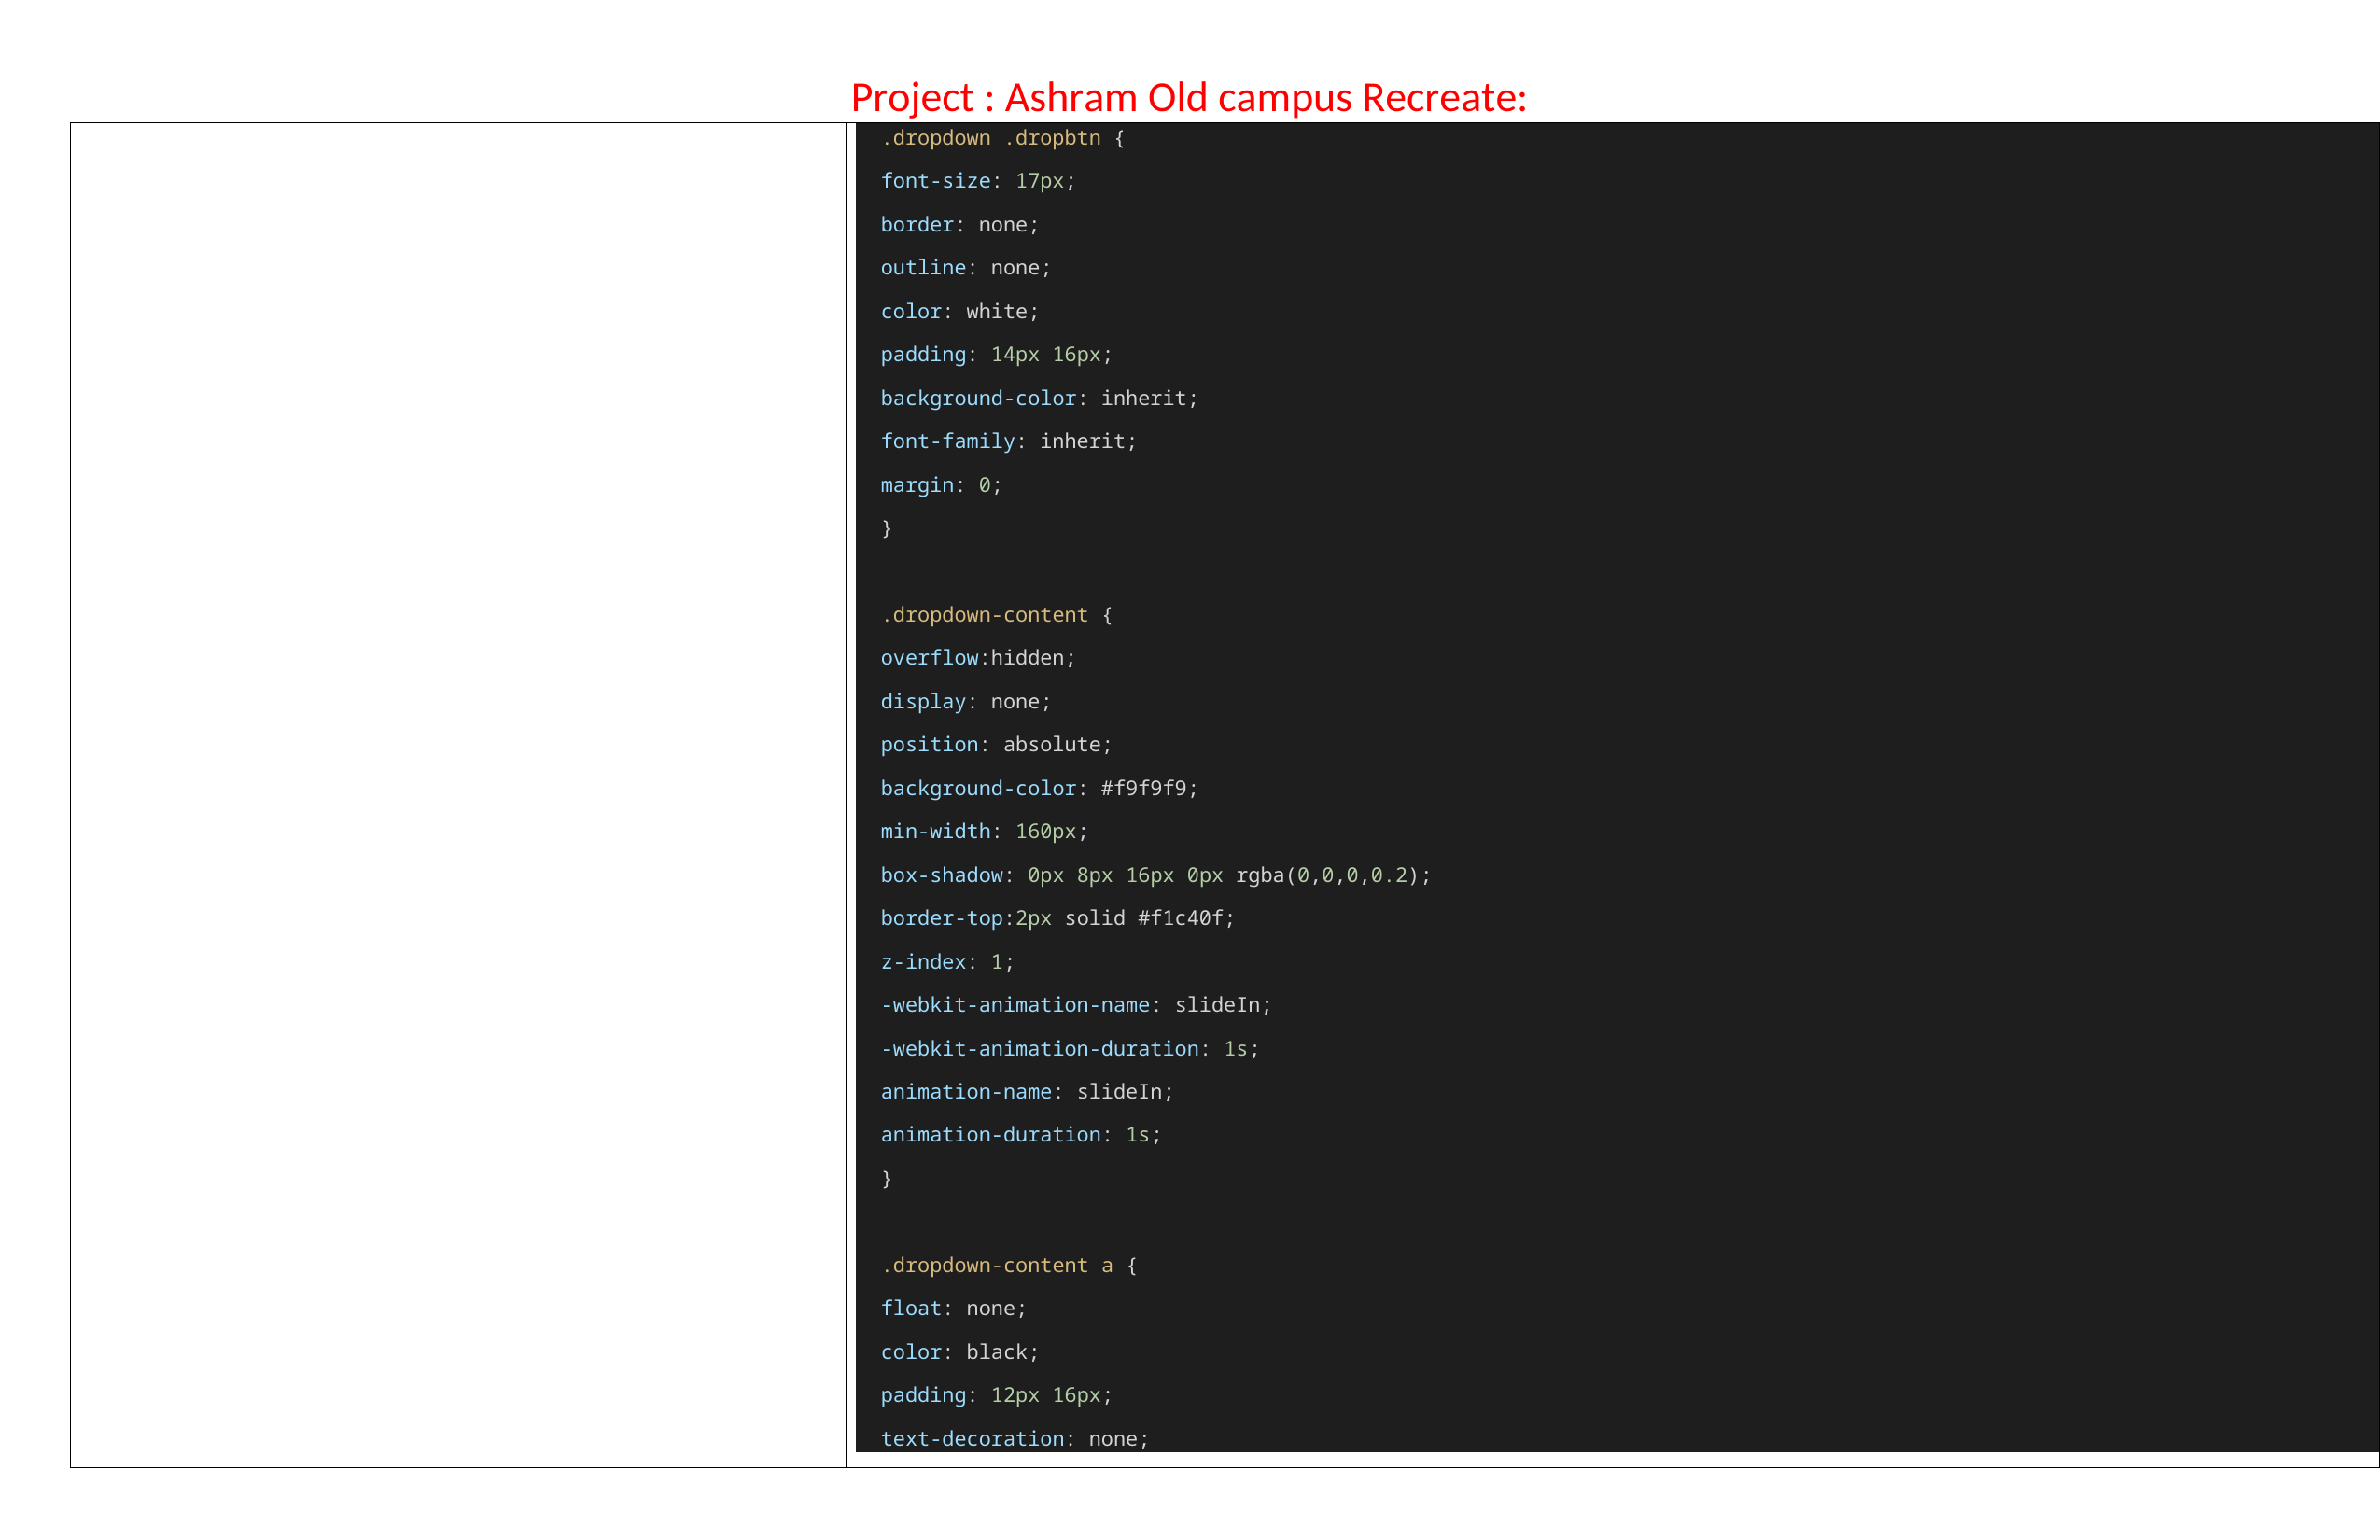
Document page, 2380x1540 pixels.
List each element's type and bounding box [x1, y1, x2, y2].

table_cell [71, 123, 846, 1467]
table_cell [847, 123, 2379, 1467]
